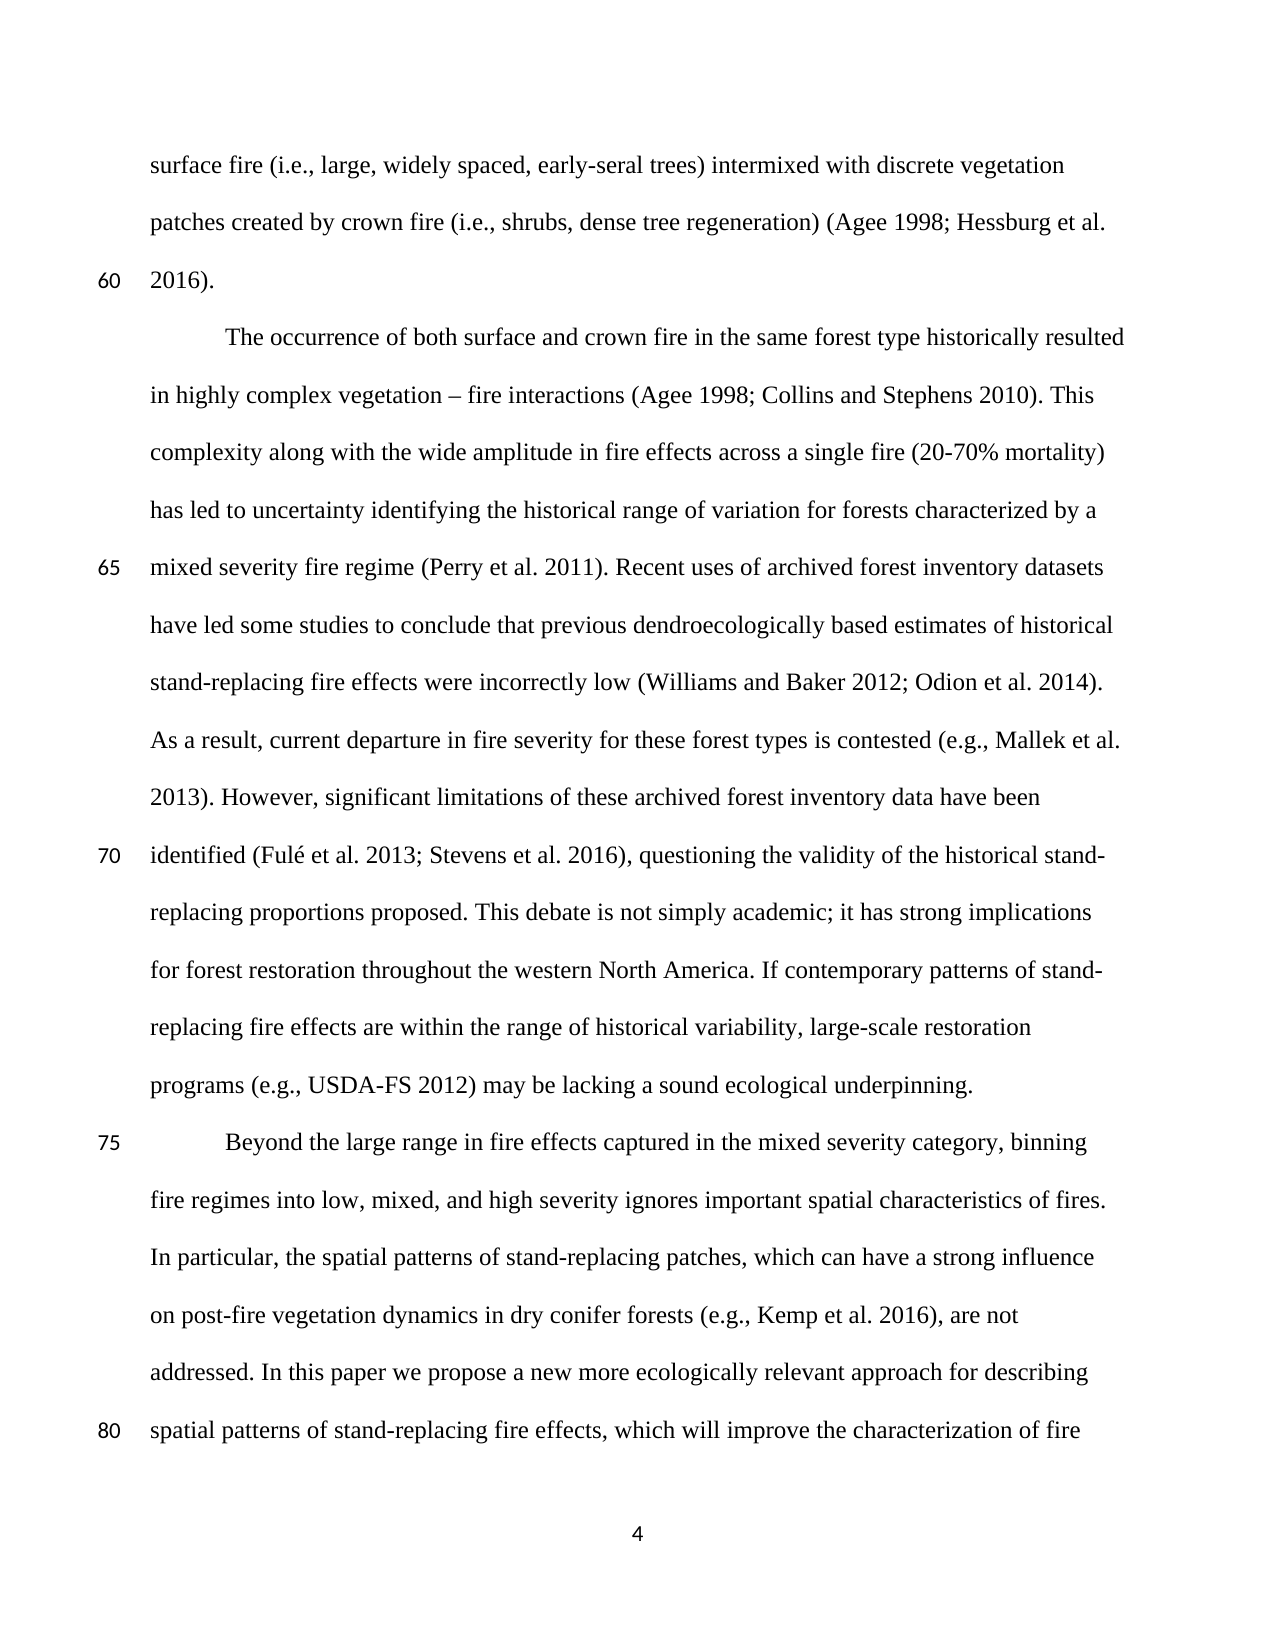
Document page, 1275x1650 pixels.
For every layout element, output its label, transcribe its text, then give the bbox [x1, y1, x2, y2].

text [150, 150, 1125, 294]
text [150, 1127, 1125, 1444]
text The occurrence of both surface and crown fire in the same forest type historically resulted in highly complex vegetation – fire interactions (Agee 1998; Collins and Stephens 2010). This complexity along with the wide amplitude in fire effects across a single fire (20-70% mortality) has led to uncertainty identifying the historical range of variation for forests characterized by a mixed severity fire regime (Perry et al. 2011). Recent uses of archived forest inventory datasets have led some studies to conclude that previous dendroecologically based estimates of historical stand-replacing fire effects were incorrectly low (Williams and Baker 2012; Odion et al. 2014). As a result, current departure in fire severity for these forest types is contested (e.g., Mallek et al. 2013). However, significant limitations of these archived forest inventory data have been identified (Fulé et al. 2013; Stevens et al. 2016), questioning the validity of the historical stand-replacing proportions proposed. This debate is not simply academic; it has strong implications for forest restoration throughout the western North America. If contemporary patterns of stand-replacing fire effects are within the range of historical variability, large-scale restoration programs (e.g., USDA-FS 2012) may be lacking a sound ecological underpinning. [150, 322, 1125, 1099]
